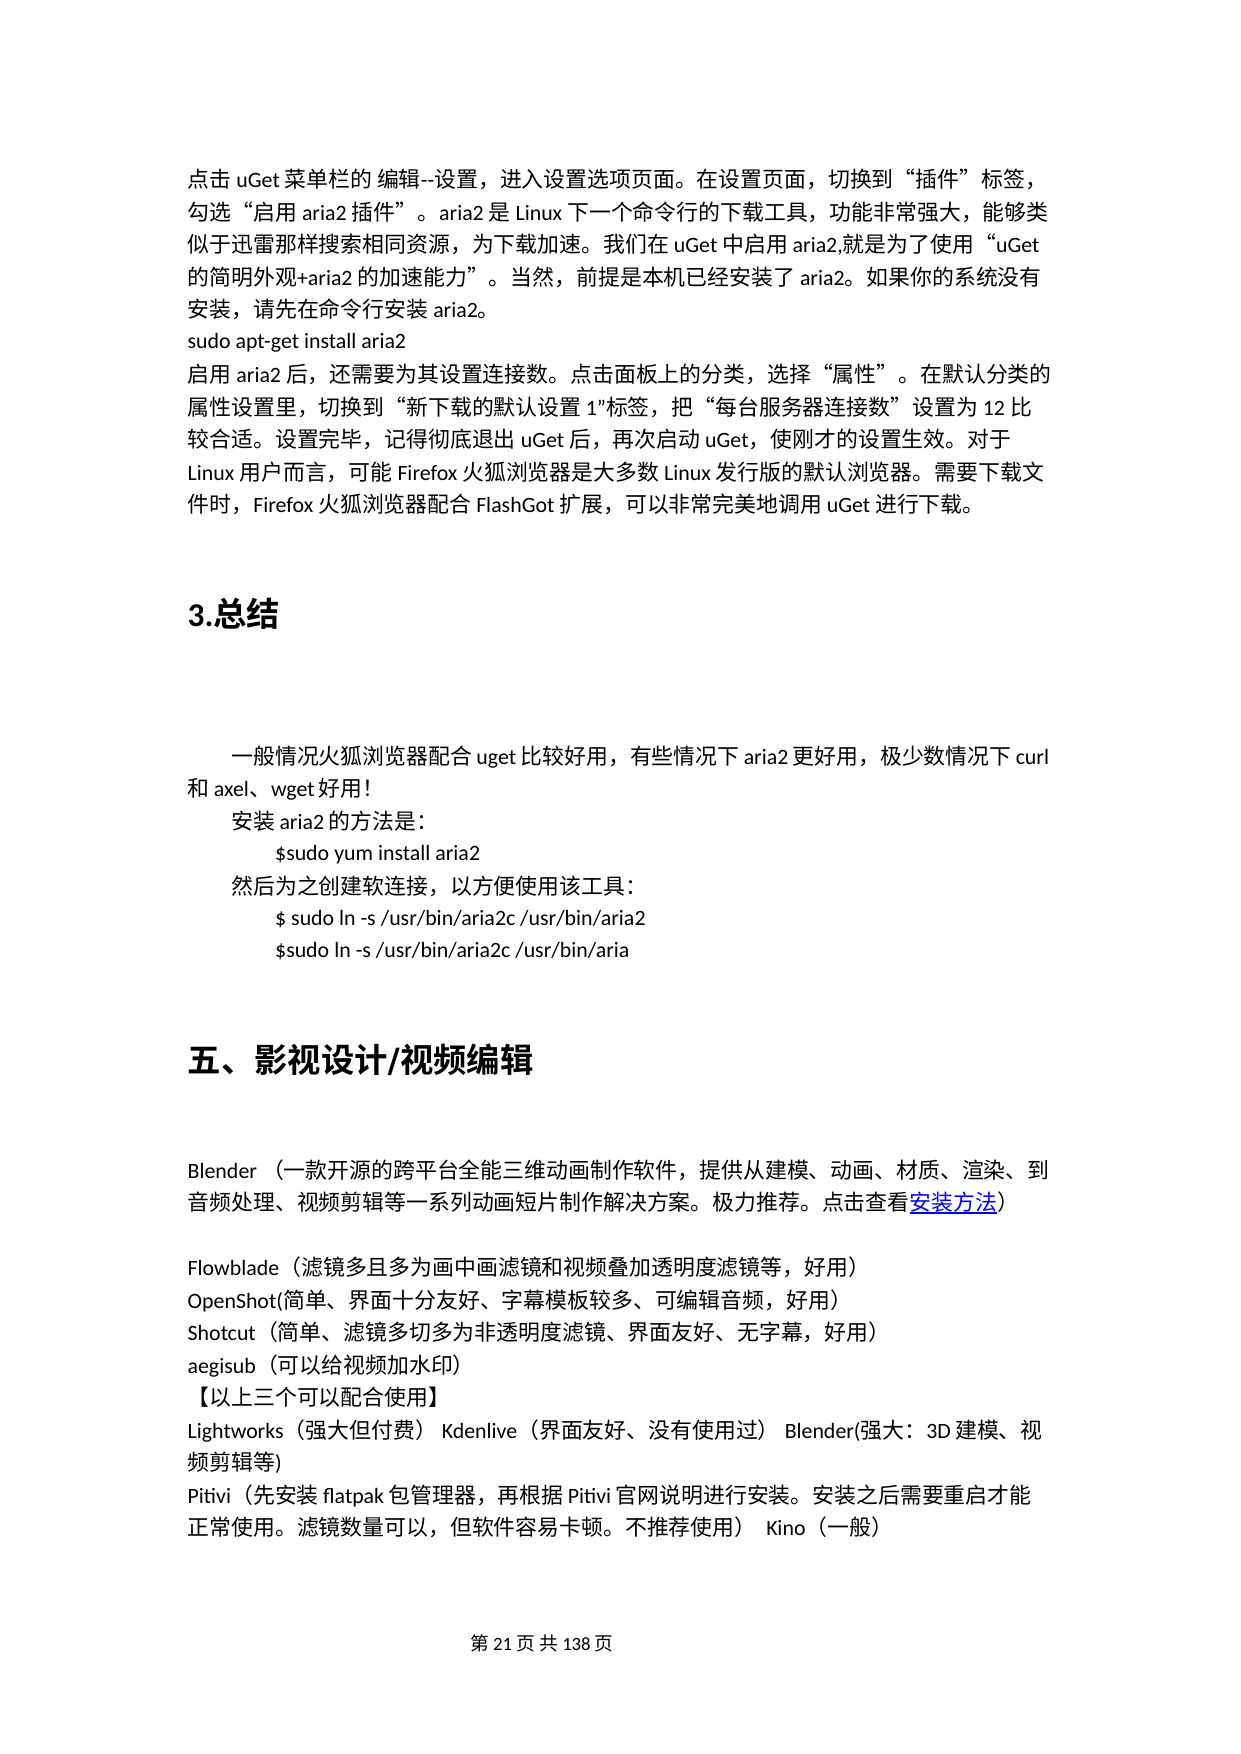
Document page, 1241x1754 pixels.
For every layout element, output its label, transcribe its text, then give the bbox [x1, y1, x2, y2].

text Lightworks（强大但付费） Kdenlive（界面友好、没有使用过） Blender(强大：3D建模、视频剪辑等) [187, 1412, 1053, 1477]
text 【以上三个可以配合使用】 [187, 1380, 1053, 1412]
text Pitivi（先安装flatpak包管理器，再根据Pitivi官网说明进行安装。安装之后需要重启才能正常使用。滤镜数量可以，但软件容易卡顿。不推荐使用） Kino（一般） [187, 1477, 1053, 1542]
text 安装aria2的方法是： [187, 803, 1053, 836]
text OpenShot(简单、界面十分友好、字幕模板较多、可编辑音频，好用） [187, 1282, 1053, 1315]
text sudo apt-get install aria2 [187, 324, 1053, 357]
text 一般情况火狐浏览器配合uget比较好用，有些情况下aria2更好用，极少数情况下curl和axel、wget好用！ [187, 738, 1053, 803]
subtitle 3.总结 [187, 579, 1053, 644]
text 启用 aria2 后，还需要为其设置连接数。点击面板上的分类，选择“属性”。在默认分类的属性设置里，切换到“新下载的默认设置1”标签，把“每台服务器连接数”设置为 12 比较合适。设置完毕，记得彻底退出 uGet 后，再次启动 uGet，使刚才的设置生效。对于 Linux 用户而言，可能 Firefox 火狐浏览器是大多数 Linux 发行版的默认浏览器。需要下载文件时，Firefox 火狐浏览器配合 FlashGot 扩展，可以非常完美地调用 uGet 进行下载。 [187, 357, 1053, 519]
text Flowblade（滤镜多且多为画中画滤镜和视频叠加透明度滤镜等，好用） [187, 1250, 1053, 1282]
text $ sudo ln -s /usr/bin/aria2c /usr/bin/aria2 [187, 901, 1053, 933]
text Blender （一款开源的跨平台全能三维动画制作软件，提供从建模、动画、材质、渲染、到音频处理、视频剪辑等一系列动画短片制作解决方案。极力推荐。点击查看安装方法） [187, 1152, 1053, 1217]
text $sudo yum install aria2 [187, 836, 1053, 868]
text aegisub（可以给视频加水印） [187, 1347, 1053, 1380]
text Shotcut（简单、滤镜多切多为非透明度滤镜、界面友好、无字幕，好用） [187, 1315, 1053, 1347]
text 然后为之创建软连接，以方便使用该工具： [187, 868, 1053, 901]
subtitle 五、影视设计/视频编辑 [187, 1025, 1053, 1090]
text 点击 uGet 菜单栏的 编辑--设置，进入设置选项页面。在设置页面，切换到“插件”标签，勾选“启用 aria2 插件”。aria2 是 Linux 下一个命令行的下载工具，功能非常强大，能够类似于迅雷那样搜索相同资源，为下载加速。我们在 uGet 中启用 aria2,就是为了使用“uGet 的简明外观+aria2 的加速能力”。当然，前提是本机已经安装了 aria2。如果你的系统没有安装，请先在命令行安装 aria2。 [187, 162, 1053, 324]
text $sudo ln -s /usr/bin/aria2c /usr/bin/aria [187, 933, 1053, 966]
